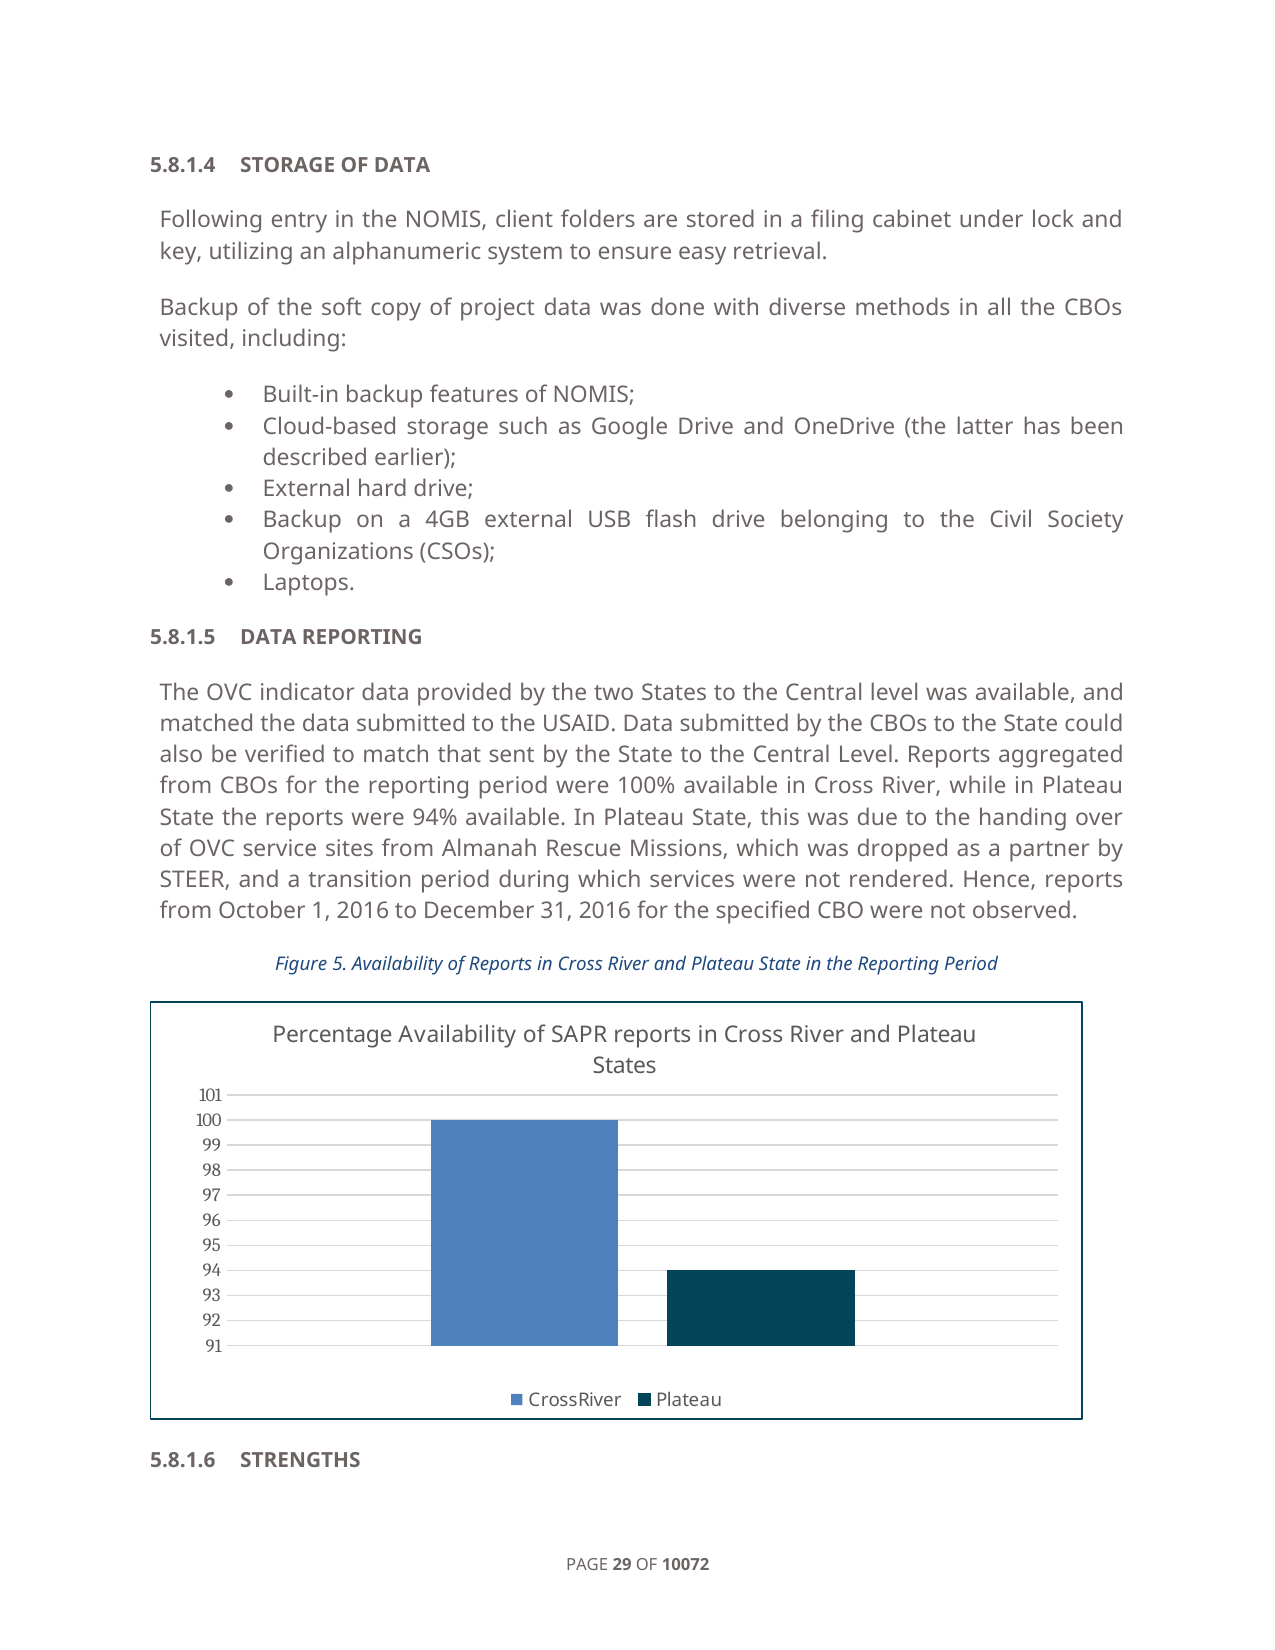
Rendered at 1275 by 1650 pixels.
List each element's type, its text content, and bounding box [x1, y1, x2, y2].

text Backup of the soft copy of project data was done with diverse methods in all the CBOs visited, including: [159, 291, 1125, 353]
subtitle DATA REPORTING [150, 622, 1125, 651]
text Figure 5. Availability of Reports in Cross River and Plateau State in the Reporting Period [150, 951, 1125, 976]
text Cloud-based storage such as Google Drive and OneDrive (the latter has been described earlier); [225, 410, 1125, 472]
text The OVC indicator data provided by the two States to the Central level was available, and matched the data submitted to the USAID. Data submitted by the CBOs to the State could also be verified to match that sent by the State to the Central Level. Reports aggregated from CBOs for the reporting period were 100% available in Cross River, while in Plateau State the reports were 94% available. In Plateau State, this was due to the handing over of OVC service sites from Almanah Rescue Missions, which was dropped as a partner by STEER, and a transition period during which services were not rendered. Hence, reports from October 1, 2016 to December 31, 2016 for the specified CBO were not observed. [159, 676, 1125, 926]
subtitle STRENGTHS [150, 1445, 1125, 1473]
text Backup on a 4GB external USB flash drive belonging to the Civil Society Organizations (CSOs); [225, 503, 1125, 566]
subtitle STORAGE OF DATA [150, 150, 1125, 178]
text Laptops. [225, 566, 1125, 597]
text Built-in backup features of NOMIS; [225, 378, 1125, 410]
text External hard drive; [225, 472, 1125, 503]
text Following entry in the NOMIS, client folders are stored in a filing cabinet under lock and key, utilizing an alphanumeric system to ensure easy retrieval. [159, 203, 1125, 266]
